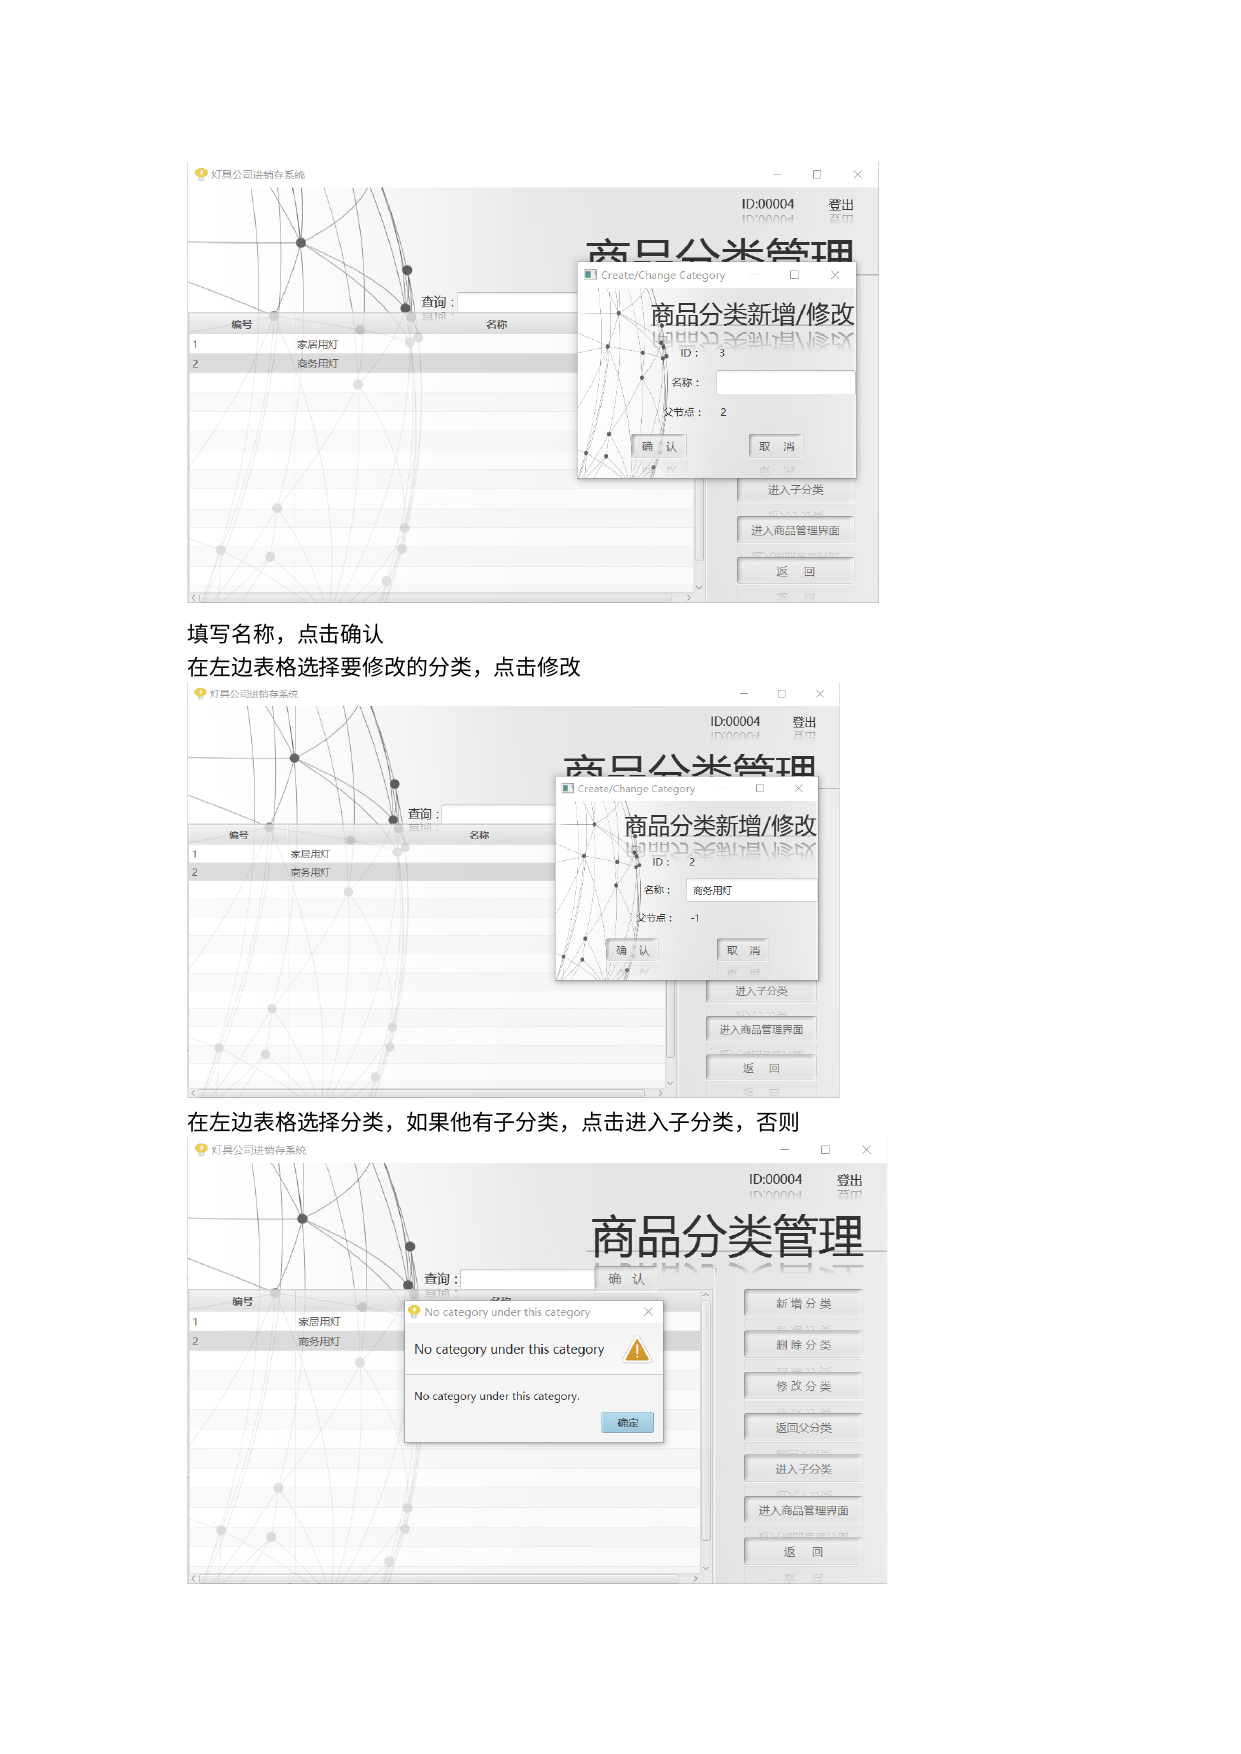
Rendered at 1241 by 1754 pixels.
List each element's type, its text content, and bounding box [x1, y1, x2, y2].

picture [187, 1137, 888, 1584]
picture [187, 682, 840, 1098]
picture [187, 162, 879, 603]
list 在左边表格选择要修改的分类，点击修改 [187, 649, 1053, 682]
list 在左边表格选择分类，如果他有子分类，点击进入子分类，否则 [187, 1104, 1053, 1137]
list 填写名称，点击确认 [187, 617, 1053, 649]
